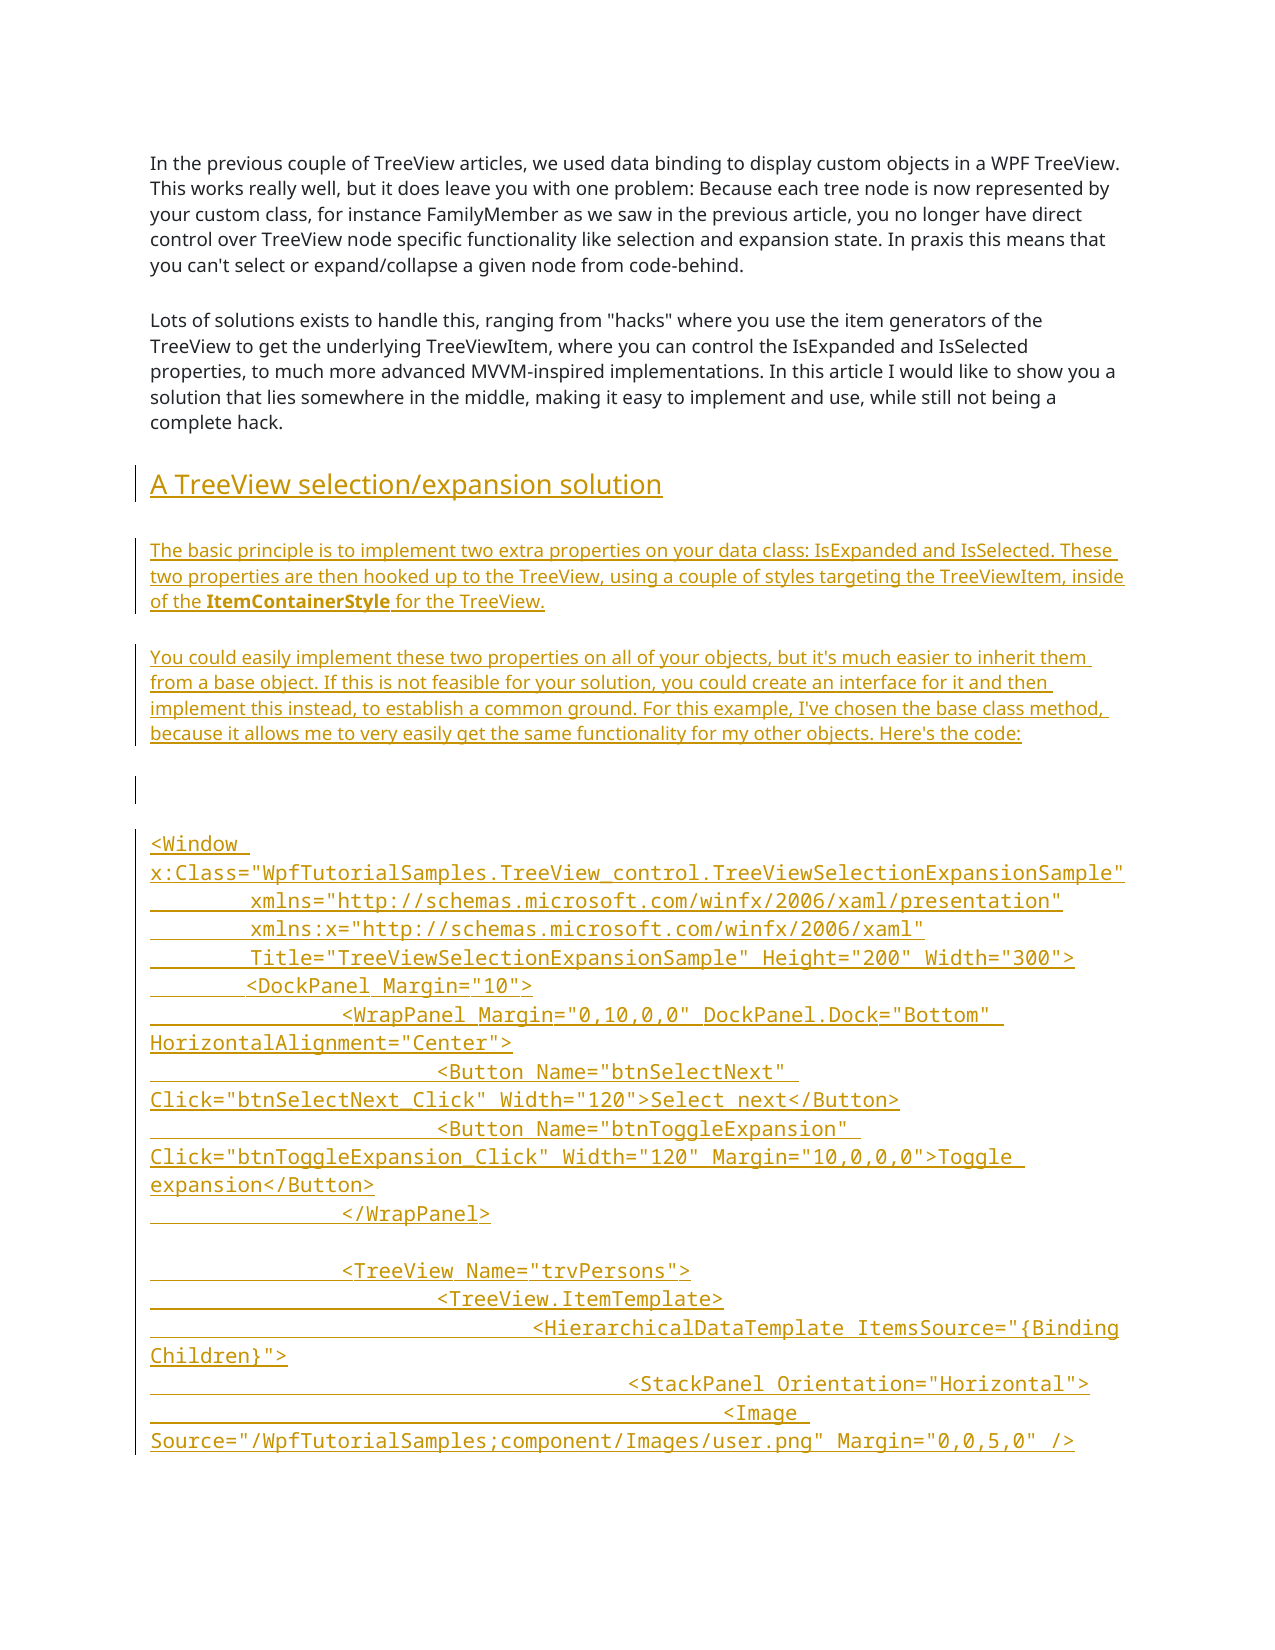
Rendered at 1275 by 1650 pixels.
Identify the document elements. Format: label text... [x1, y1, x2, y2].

text In the previous couple of TreeView articles, we used data binding to display custom objects in a WPF TreeView. This works really well, but it does leave you with one problem: Because each tree node is now represented by your custom class, for instance FamilyMember as we saw in the previous article, you no longer have direct control over TreeView node specific functionality like selection and expansion state. In praxis this means that you can't select or expand/collapse a given node from code-behind. [150, 150, 1125, 278]
text Lots of solutions exists to handle this, ranging from "hacks" where you use the item generators of the TreeView to get the underlying TreeViewItem, where you can control the IsExpanded and IsSelected properties, to much more advanced MVVM-inspired implementations. In this article I would like to show you a solution that lies somewhere in the middle, making it easy to implement and use, while still not being a complete hack. [150, 308, 1125, 435]
